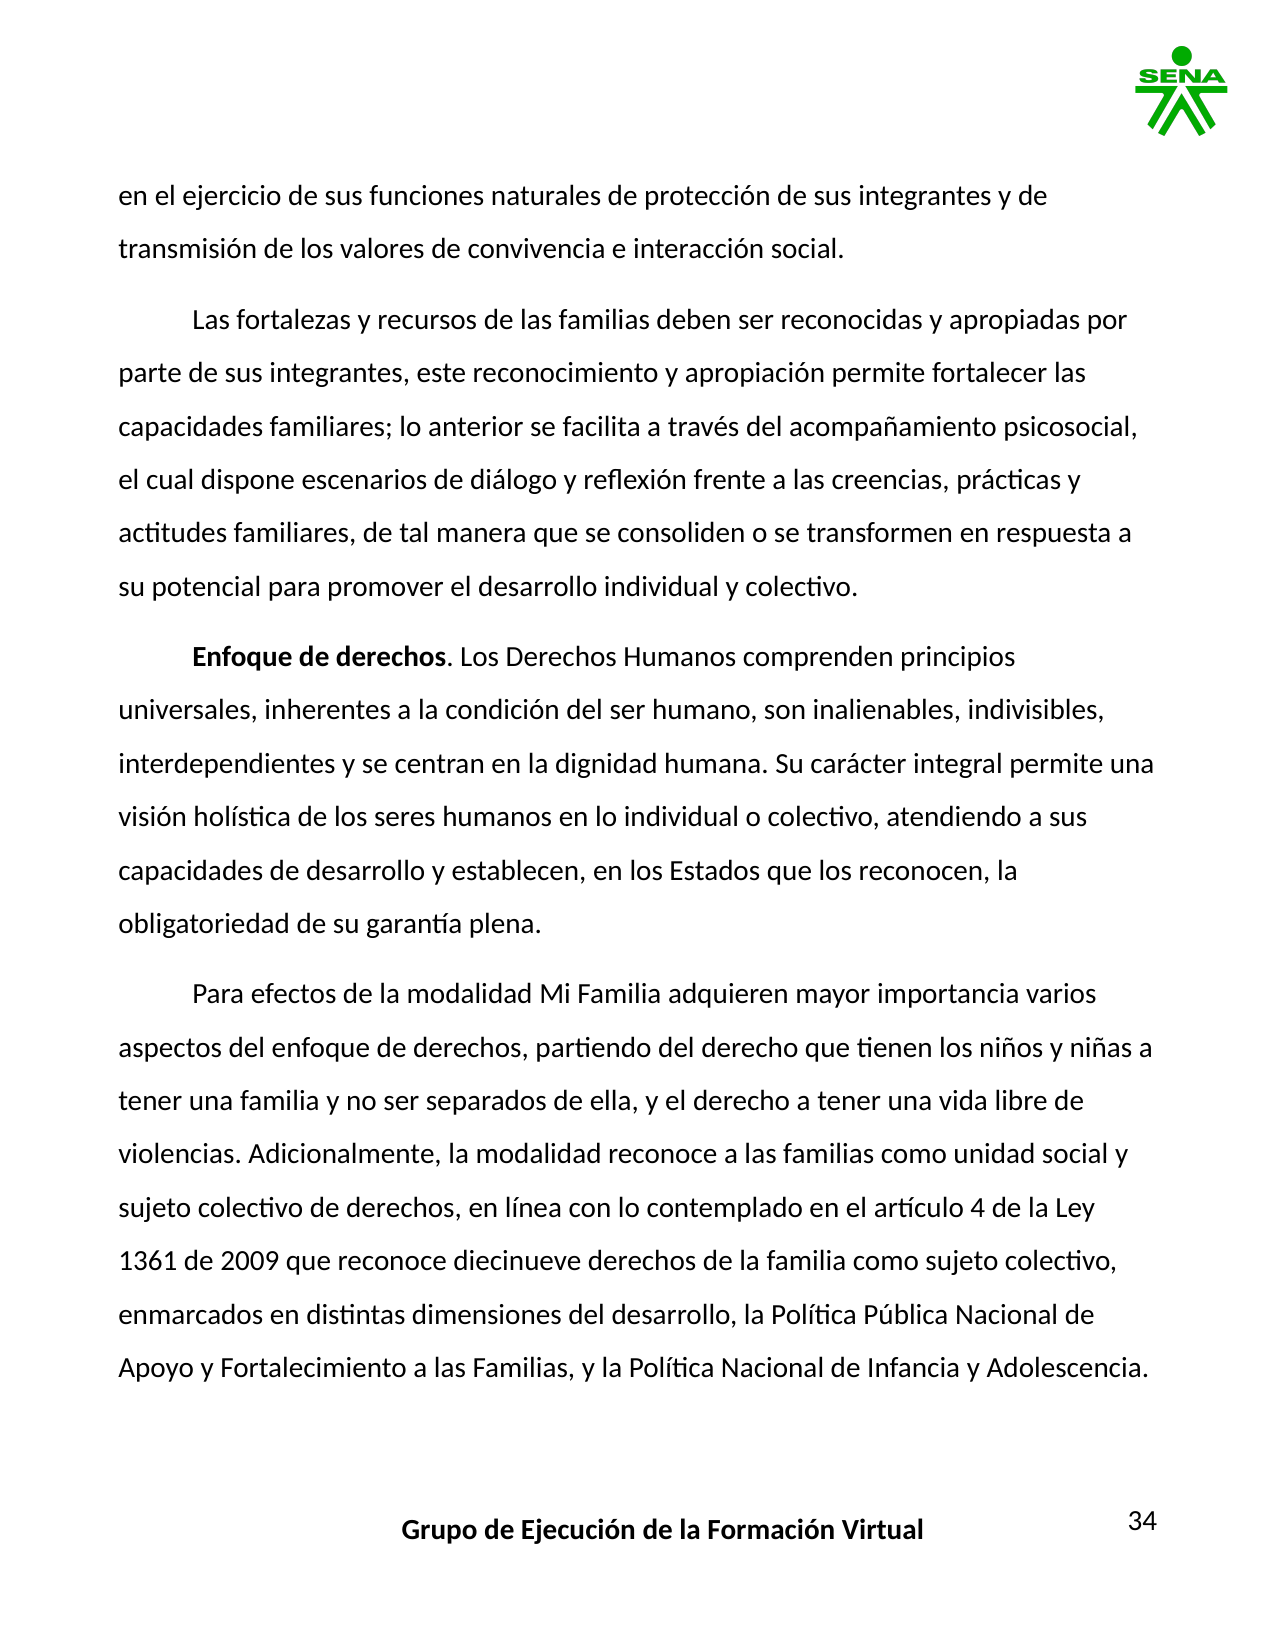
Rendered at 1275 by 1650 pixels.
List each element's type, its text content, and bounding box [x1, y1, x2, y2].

text Para efectos de la modalidad Mi Familia adquieren mayor importancia varios aspectos del enfoque de derechos, partiendo del derecho que tienen los niños y niñas a tener una familia y no ser separados de ella, y el derecho a tener una vida libre de violencias. Adicionalmente, la modalidad reconoce a las familias como unidad social y sujeto colectivo de derechos, en línea con lo contemplado en el artículo 4 de la Ley 1361 de 2009 que reconoce diecinueve derechos de la familia como sujeto colectivo, enmarcados en distintas dimensiones del desarrollo, la Política Pública Nacional de Apoyo y Fortalecimiento a las Familias, y la Política Nacional de Infancia y Adolescencia. [118, 975, 1157, 1385]
text Las fortalezas y recursos de las familias deben ser reconocidas y apropiadas por parte de sus integrantes, este reconocimiento y apropiación permite fortalecer las capacidades familiares; lo anterior se facilita a través del acompañamiento psicosocial, el cual dispone escenarios de diálogo y reflexión frente a las creencias, prácticas y actitudes familiares, de tal manera que se consoliden o se transformen en respuesta a su potencial para promover el desarrollo individual y colectivo. [118, 301, 1157, 603]
picture [1135, 46, 1228, 136]
text Enfoque de derechos. Los Derechos Humanos comprenden principios universales, inherentes a la condición del ser humano, son inalienables, indivisibles, interdependientes y se centran en la dignidad humana. Su carácter integral permite una visión holística de los seres humanos en lo individual o colectivo, atendiendo a sus capacidades de desarrollo y establecen, en los Estados que los reconocen, la obligatoriedad de su garantía plena. [118, 638, 1157, 941]
